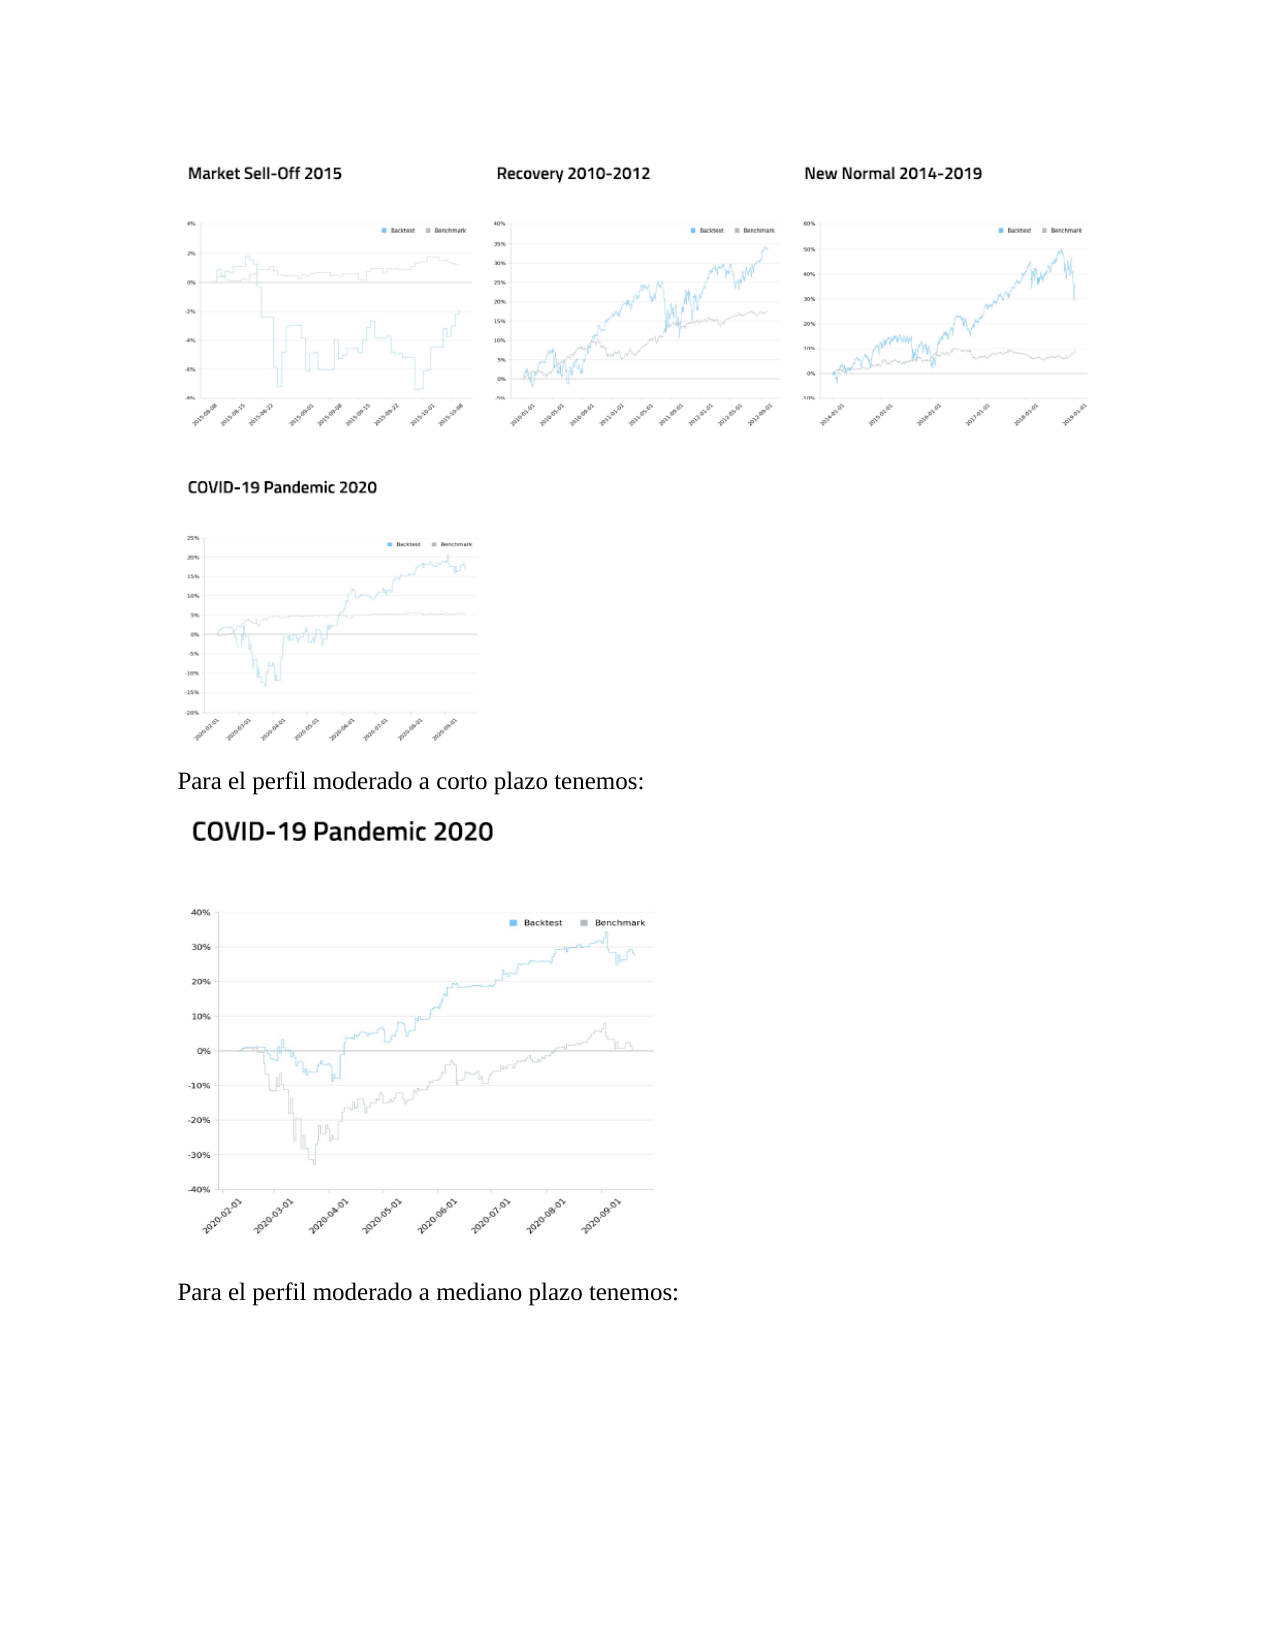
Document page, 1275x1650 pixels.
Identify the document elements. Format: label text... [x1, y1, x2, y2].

text Para el perfil moderado a corto plazo tenemos: [177, 766, 1098, 795]
text Para el perfil moderado a mediano plazo tenemos: [177, 1277, 1098, 1305]
picture [177, 147, 1098, 748]
picture [177, 813, 671, 1258]
